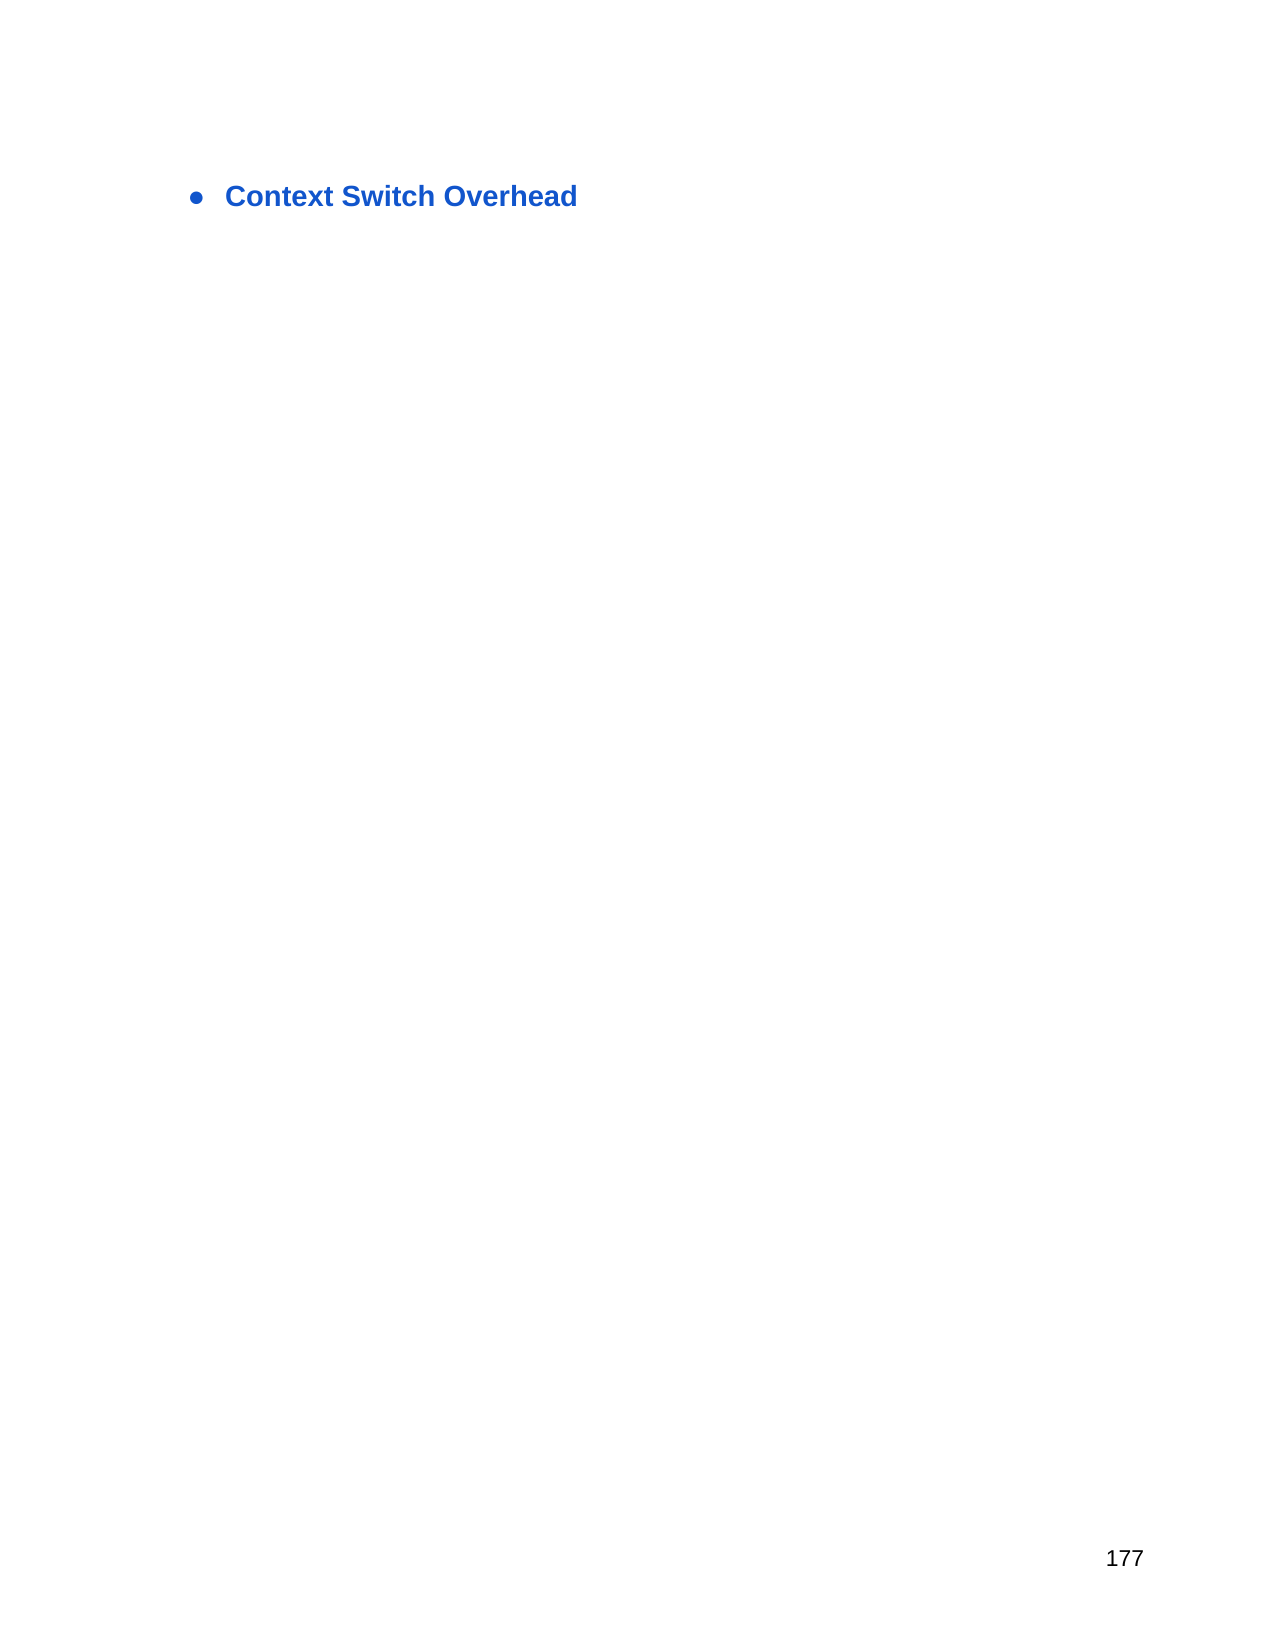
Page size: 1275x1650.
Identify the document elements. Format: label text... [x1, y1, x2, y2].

subtitle Context Switch Overhead [187, 179, 1144, 213]
